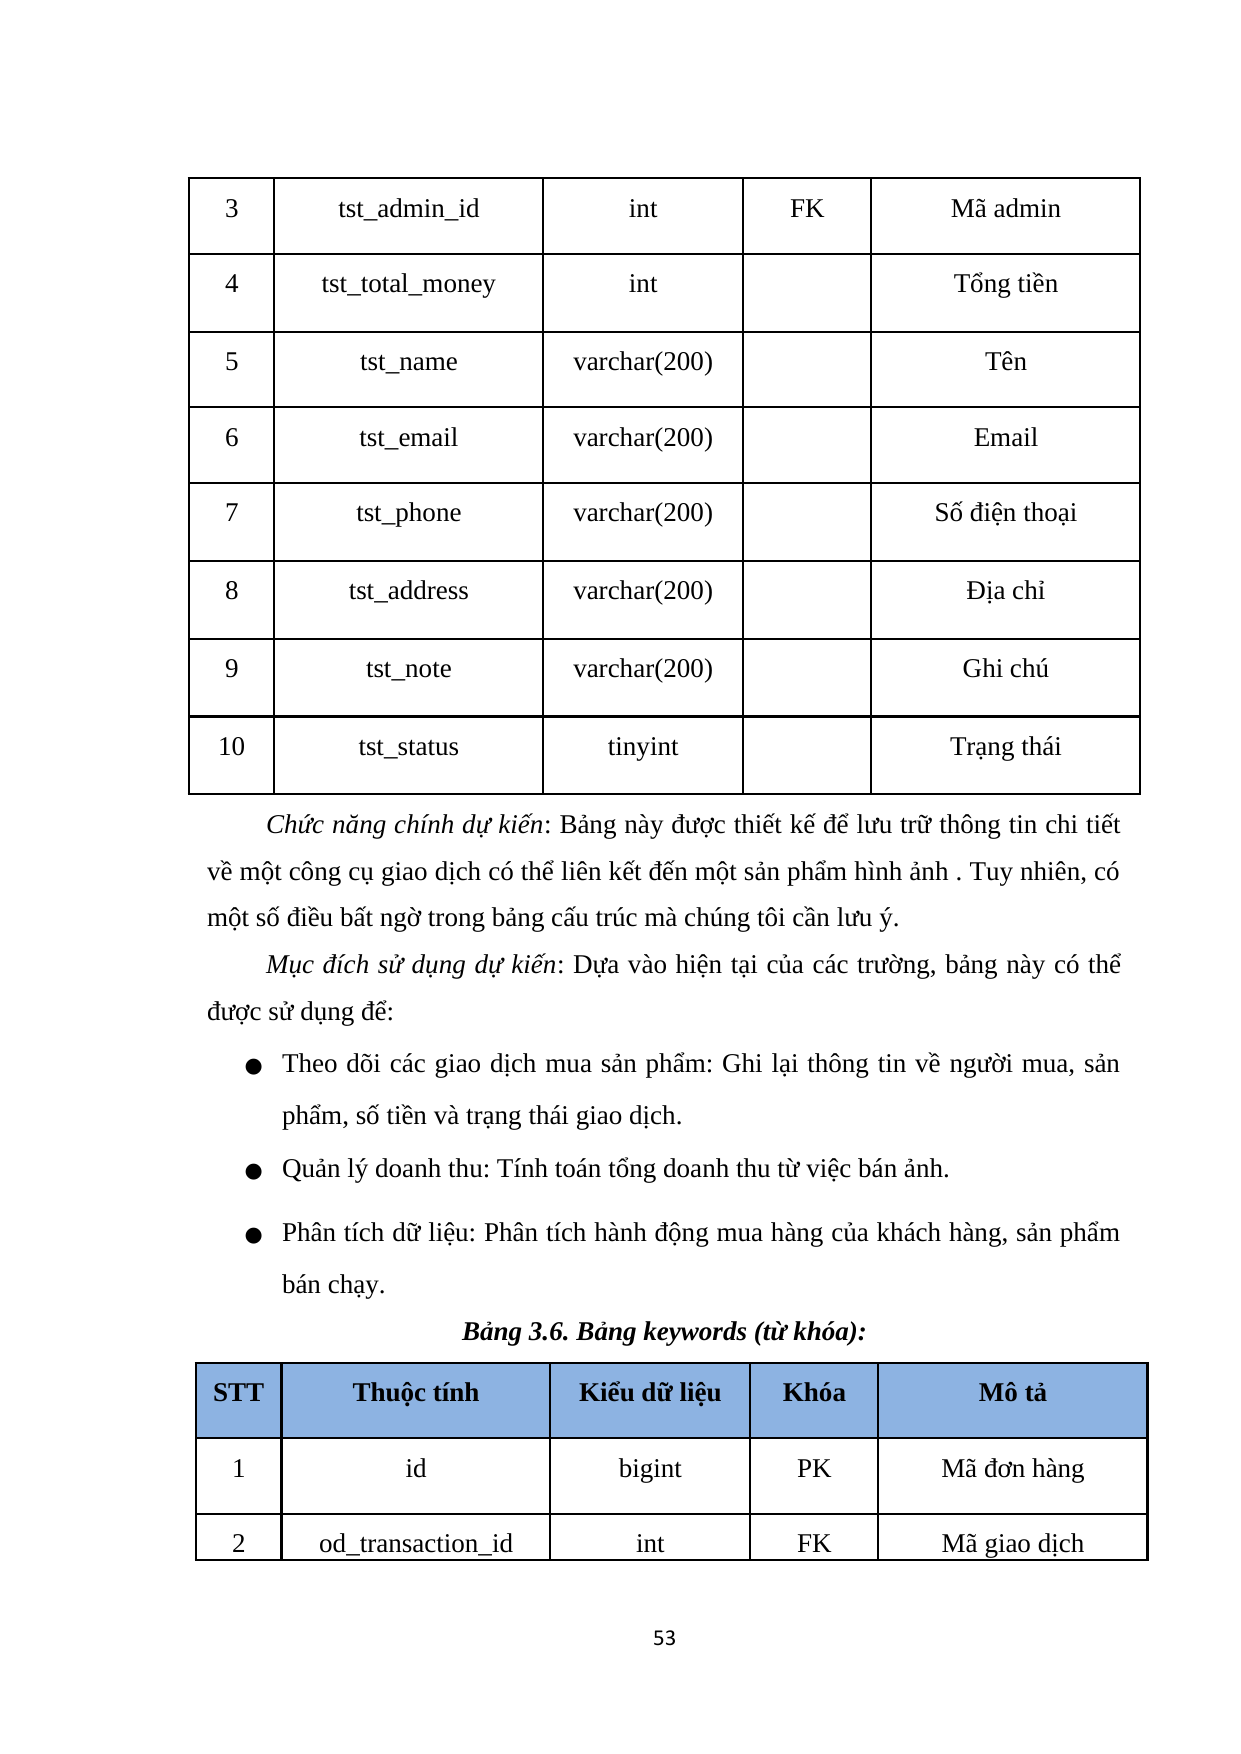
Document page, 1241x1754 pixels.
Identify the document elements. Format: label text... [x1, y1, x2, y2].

table_cell 8 [190, 562, 273, 637]
table_cell 5 [190, 333, 273, 406]
table_cell tst_status [275, 718, 542, 793]
list Theo dõi các giao dịch mua sản phẩm: Ghi lại thông tin về người mua, sản phẩm, số tiền và trạng thái giao dịch. [244, 1041, 1122, 1131]
table_cell [744, 484, 870, 559]
table_cell [744, 255, 870, 331]
list Phân tích dữ liệu: Phân tích hành động mua hàng của khách hàng, sản phẩm bán chạy. [244, 1210, 1122, 1299]
text Chức năng chính dự kiến: Bảng này được thiết kế để lưu trữ thông tin chi tiết về một công cụ giao dịch có thể liên kết đến một sản phẩm hình ảnh . Tuy nhiên, có một số điều bất ngờ trong bảng cấu trúc mà chúng tôi cần lưu ý. [207, 808, 1122, 932]
table_header Mô tả [879, 1364, 1146, 1437]
table_cell 2 [197, 1515, 280, 1558]
table_cell [744, 718, 870, 793]
table_cell Mã giao dịch [879, 1515, 1146, 1558]
table_cell tst_total_money [275, 255, 542, 331]
table_cell 9 [190, 640, 273, 715]
table_header Khóa [751, 1364, 877, 1437]
table_cell 1 [197, 1439, 280, 1513]
list Quản lý doanh thu: Tính toán tổng doanh thu từ việc bán ảnh. [244, 1146, 1122, 1189]
text Mục đích sử dụng dự kiến: Dựa vào hiện tại của các trường, bảng này có thể được sử dụng để: [207, 948, 1122, 1026]
table_cell 7 [190, 484, 273, 559]
table_cell int [544, 179, 742, 253]
table_cell tinyint [544, 718, 742, 793]
text Bảng 3.6. Bảng keywords (từ khóa): [207, 1315, 1122, 1346]
table_cell varchar(200) [544, 408, 742, 482]
table_cell [744, 562, 870, 637]
table_cell Tên [872, 333, 1139, 406]
table_cell varchar(200) [544, 484, 742, 559]
table_cell Tổng tiền [872, 255, 1139, 331]
table_cell [744, 640, 870, 715]
table_cell FK [744, 179, 870, 253]
table_cell 3 [190, 179, 273, 253]
table_cell Mã admin [872, 179, 1139, 253]
table_cell Trạng thái [872, 718, 1139, 793]
table_cell tst_note [275, 640, 542, 715]
table_cell tst_email [275, 408, 542, 482]
table_cell Ghi chú [872, 640, 1139, 715]
table_cell varchar(200) [544, 562, 742, 637]
table_cell 6 [190, 408, 273, 482]
table_cell FK [751, 1515, 877, 1558]
table_cell [744, 333, 870, 406]
table_cell Số điện thoại [872, 484, 1139, 559]
table_header Thuộc tính [283, 1364, 549, 1437]
table_cell Mã đơn hàng [879, 1439, 1146, 1513]
table_cell 10 [190, 718, 273, 793]
table_cell bigint [551, 1439, 749, 1513]
table_cell Địa chỉ [872, 562, 1139, 637]
table_header Kiểu dữ liệu [551, 1364, 749, 1437]
table_cell od_transaction_id [283, 1515, 549, 1558]
table_cell id [283, 1439, 549, 1513]
table_cell int [551, 1515, 749, 1558]
table_cell tst_address [275, 562, 542, 637]
table_cell varchar(200) [544, 640, 742, 715]
table_cell PK [751, 1439, 877, 1513]
table_cell tst_admin_id [275, 179, 542, 253]
table_header STT [197, 1364, 280, 1437]
table_cell tst_phone [275, 484, 542, 559]
table_cell Email [872, 408, 1139, 482]
table_cell int [544, 255, 742, 331]
table_cell varchar(200) [544, 333, 742, 406]
table_cell tst_name [275, 333, 542, 406]
table_cell [744, 408, 870, 482]
table_cell 4 [190, 255, 273, 331]
